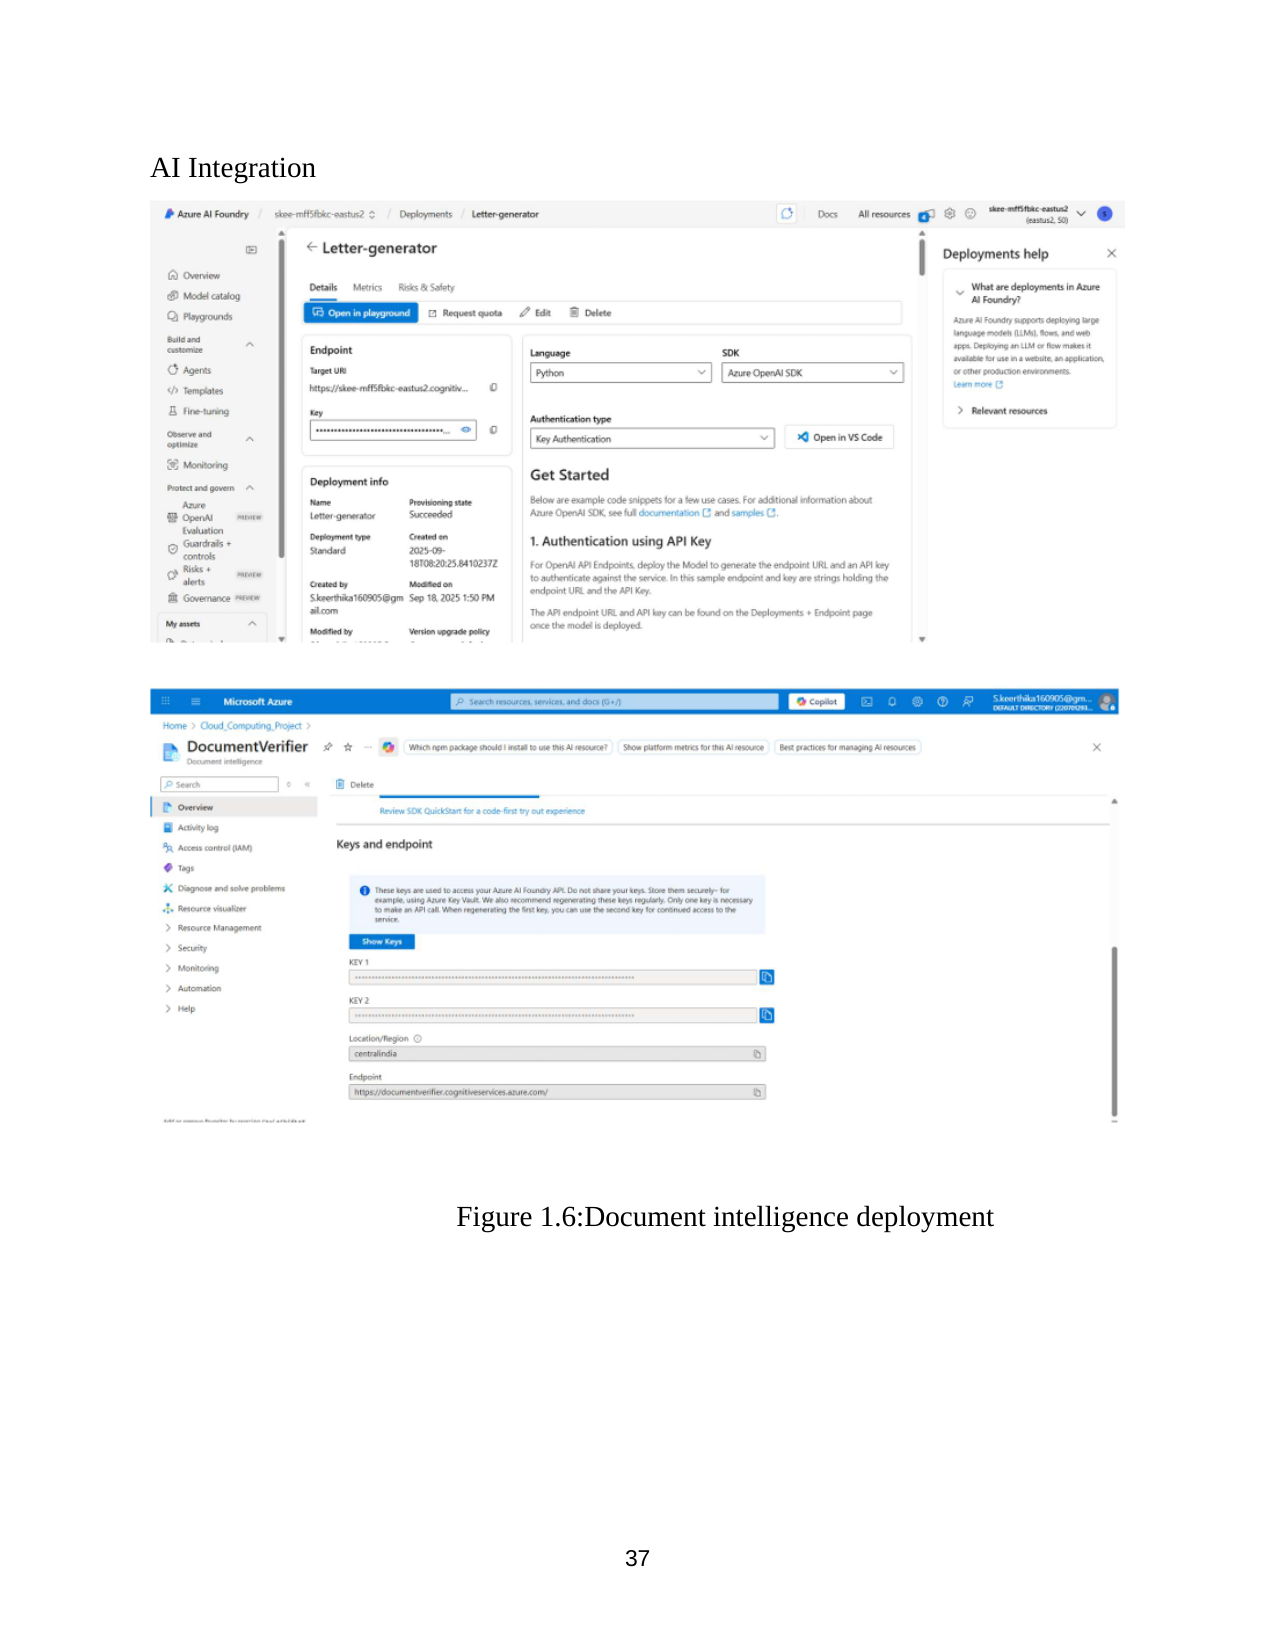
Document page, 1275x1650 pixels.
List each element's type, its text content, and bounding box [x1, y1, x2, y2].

picture [150, 200, 1125, 674]
text AI Integration [150, 150, 1125, 183]
text Figure 1.6:Document intelligence deployment [150, 1199, 1125, 1233]
picture [150, 686, 1125, 1187]
